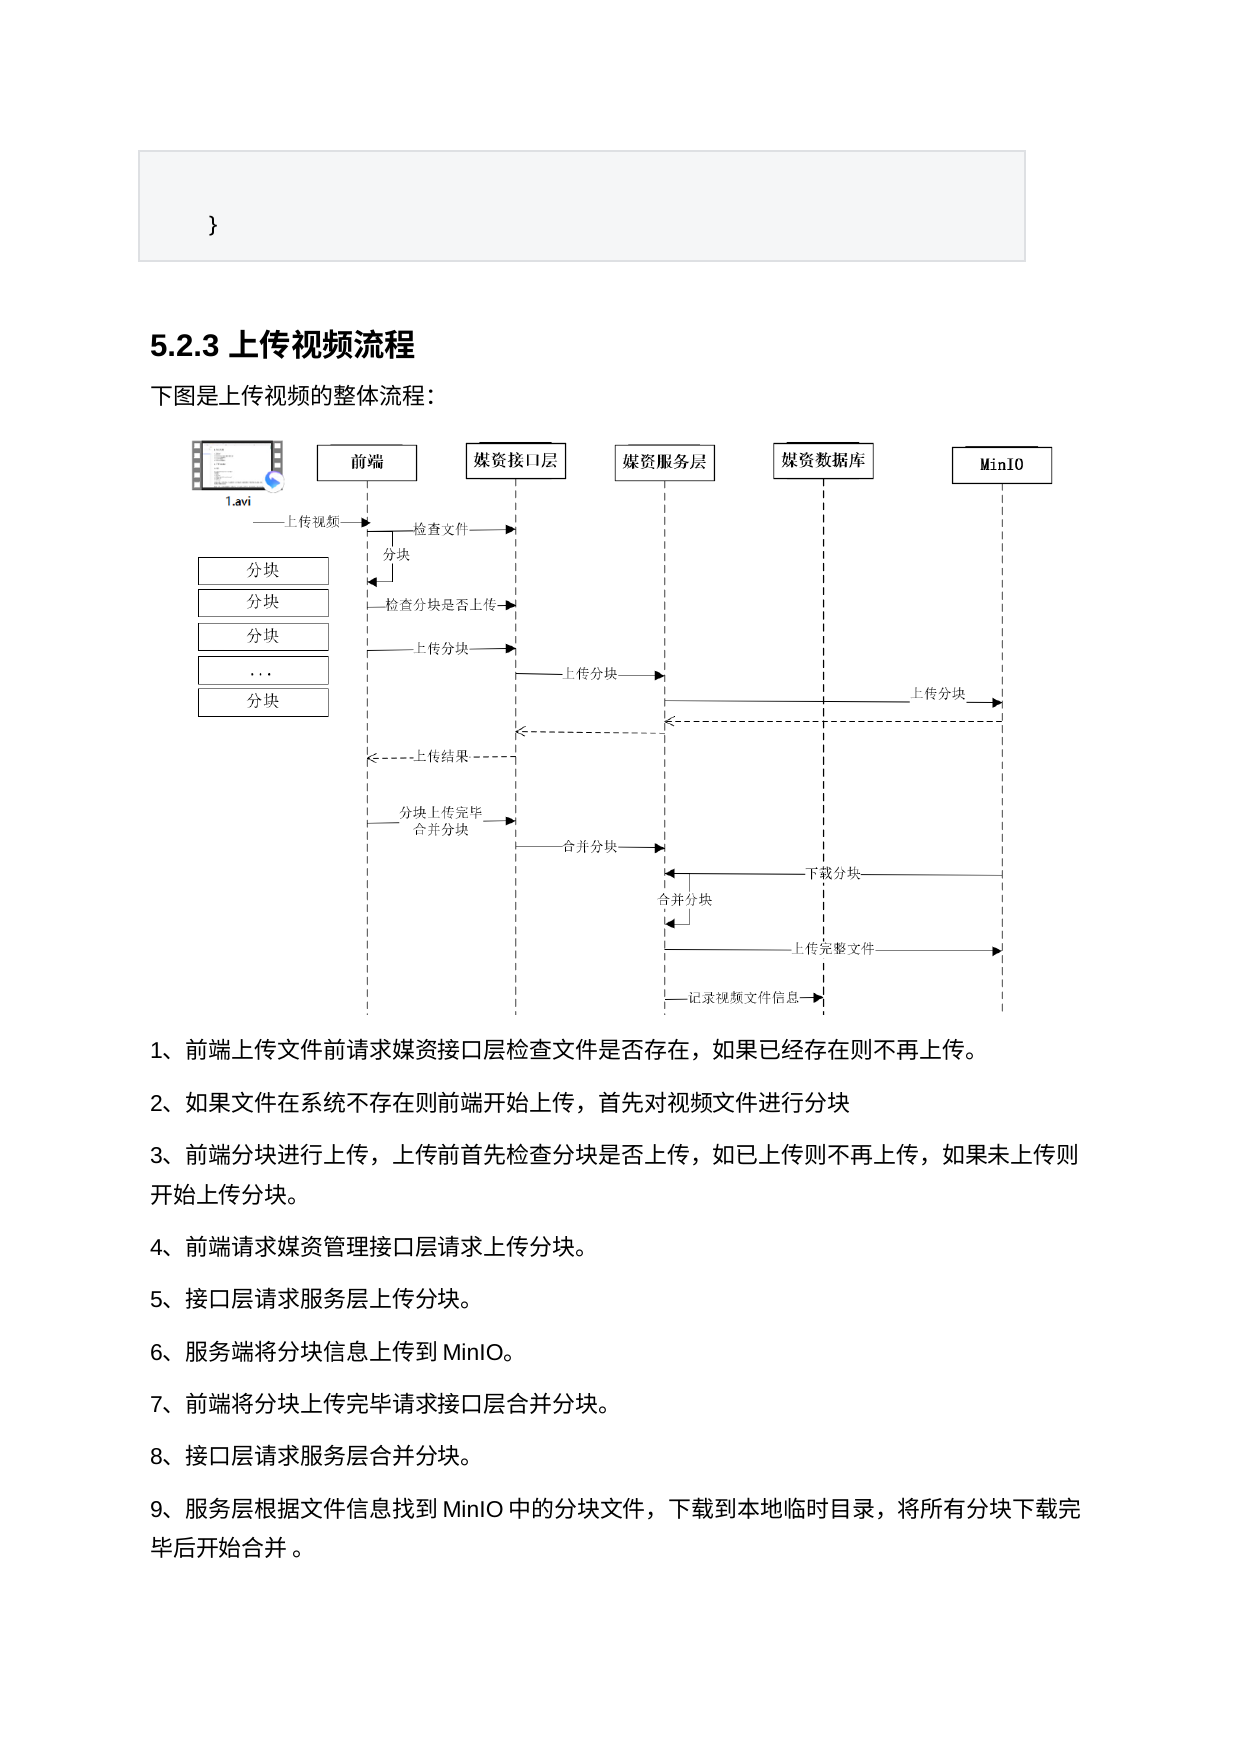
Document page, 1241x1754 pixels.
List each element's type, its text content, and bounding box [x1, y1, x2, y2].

text 2、如果文件在系统不存在则前端开始上传，首先对视频文件进行分块 [150, 1085, 1090, 1118]
text 6、服务端将分块信息上传到MinIO。 [150, 1334, 1090, 1367]
text 8、接口层请求服务层合并分块。 [150, 1438, 1090, 1471]
text 4、前端请求媒资管理接口层请求上传分块。 [150, 1229, 1090, 1262]
text 9、服务层根据文件信息找到MinIO中的分块文件，下载到本地临时目录，将所有分块下载完毕后开始合并 。 [150, 1491, 1090, 1563]
text 3、前端分块进行上传，上传前首先检查分块是否上传，如已上传则不再上传，如果未上传则开始上传分块。 [150, 1137, 1090, 1210]
picture [177, 430, 1064, 1015]
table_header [140, 152, 1024, 260]
text 7、前端将分块上传完毕请求接口层合并分块。 [150, 1386, 1090, 1419]
text 1、前端上传文件前请求媒资接口层检查文件是否存在，如果已经存在则不再上传。 [150, 1032, 1090, 1066]
text 下图是上传视频的整体流程： [150, 378, 1090, 411]
text 5、接口层请求服务层上传分块。 [150, 1281, 1090, 1314]
